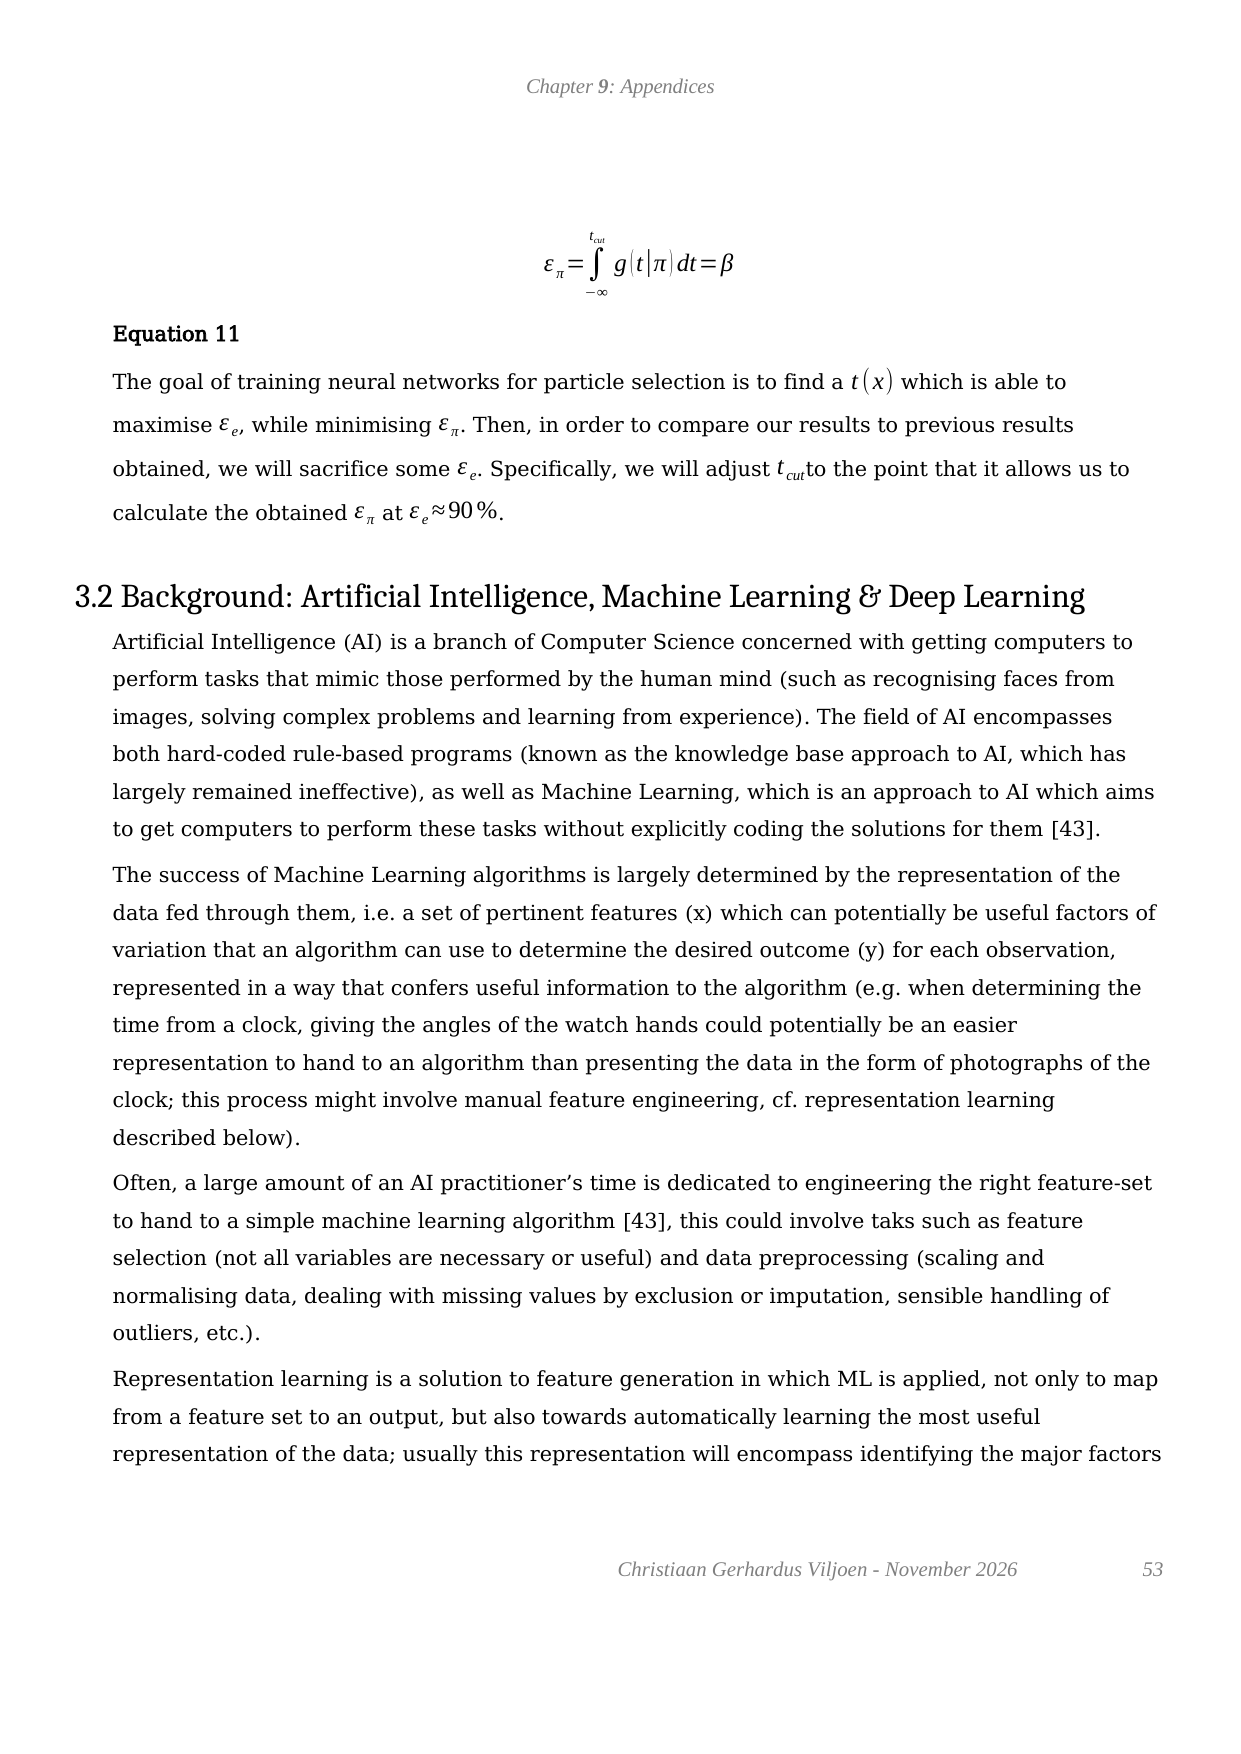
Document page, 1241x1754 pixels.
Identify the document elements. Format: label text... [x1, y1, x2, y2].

text The goal of training neural networks for particle selection is to find a which is able to maximise , while minimising . Then, in order to compare our results to previous results obtained, we will sacrifice some . Specifically, we will adjust to the point that it allows us to calculate the obtained at . [112, 366, 1165, 528]
text Equation 11 [112, 320, 1165, 345]
subtitle Background: Artificial Intelligence, Machine Learning & Deep Learning [75, 578, 1165, 616]
text Artificial Intelligence (AI) is a branch of Computer Science concerned with getting computers to perform tasks that mimic those performed by the human mind (such as recognising faces from images, solving complex problems and learning from experience). The field of AI encompasses both hard-coded rule-based programs (known as the knowledge base approach to AI, which has largely remained ineffective), as well as Machine Learning, which is an approach to AI which aims to get computers to perform these tasks without explicitly coding the solutions for them . [112, 628, 1165, 841]
text Often, a large amount of an AI practitioner’s time is dedicated to engineering the right feature-set to hand to a simple machine learning algorithm , this could involve taks such as feature selection (not all variables are necessary or useful) and data preprocessing (scaling and normalising data, dealing with missing values by exclusion or imputation, sensible handling of outliers, etc.). [112, 1170, 1165, 1345]
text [112, 1366, 1165, 1466]
text The success of Machine Learning algorithms is largely determined by the representation of the data fed through them, i.e. a set of pertinent features (x) which can potentially be useful factors of variation that an algorithm can use to determine the desired outcome (y) for each observation, represented in a way that confers useful information to the algorithm (e.g. when determining the time from a clock, giving the angles of the watch hands could potentially be an easier representation to hand to an algorithm than presenting the data in the form of photographs of the clock; this process might involve manual feature engineering, cf. representation learning described below). [112, 862, 1165, 1149]
